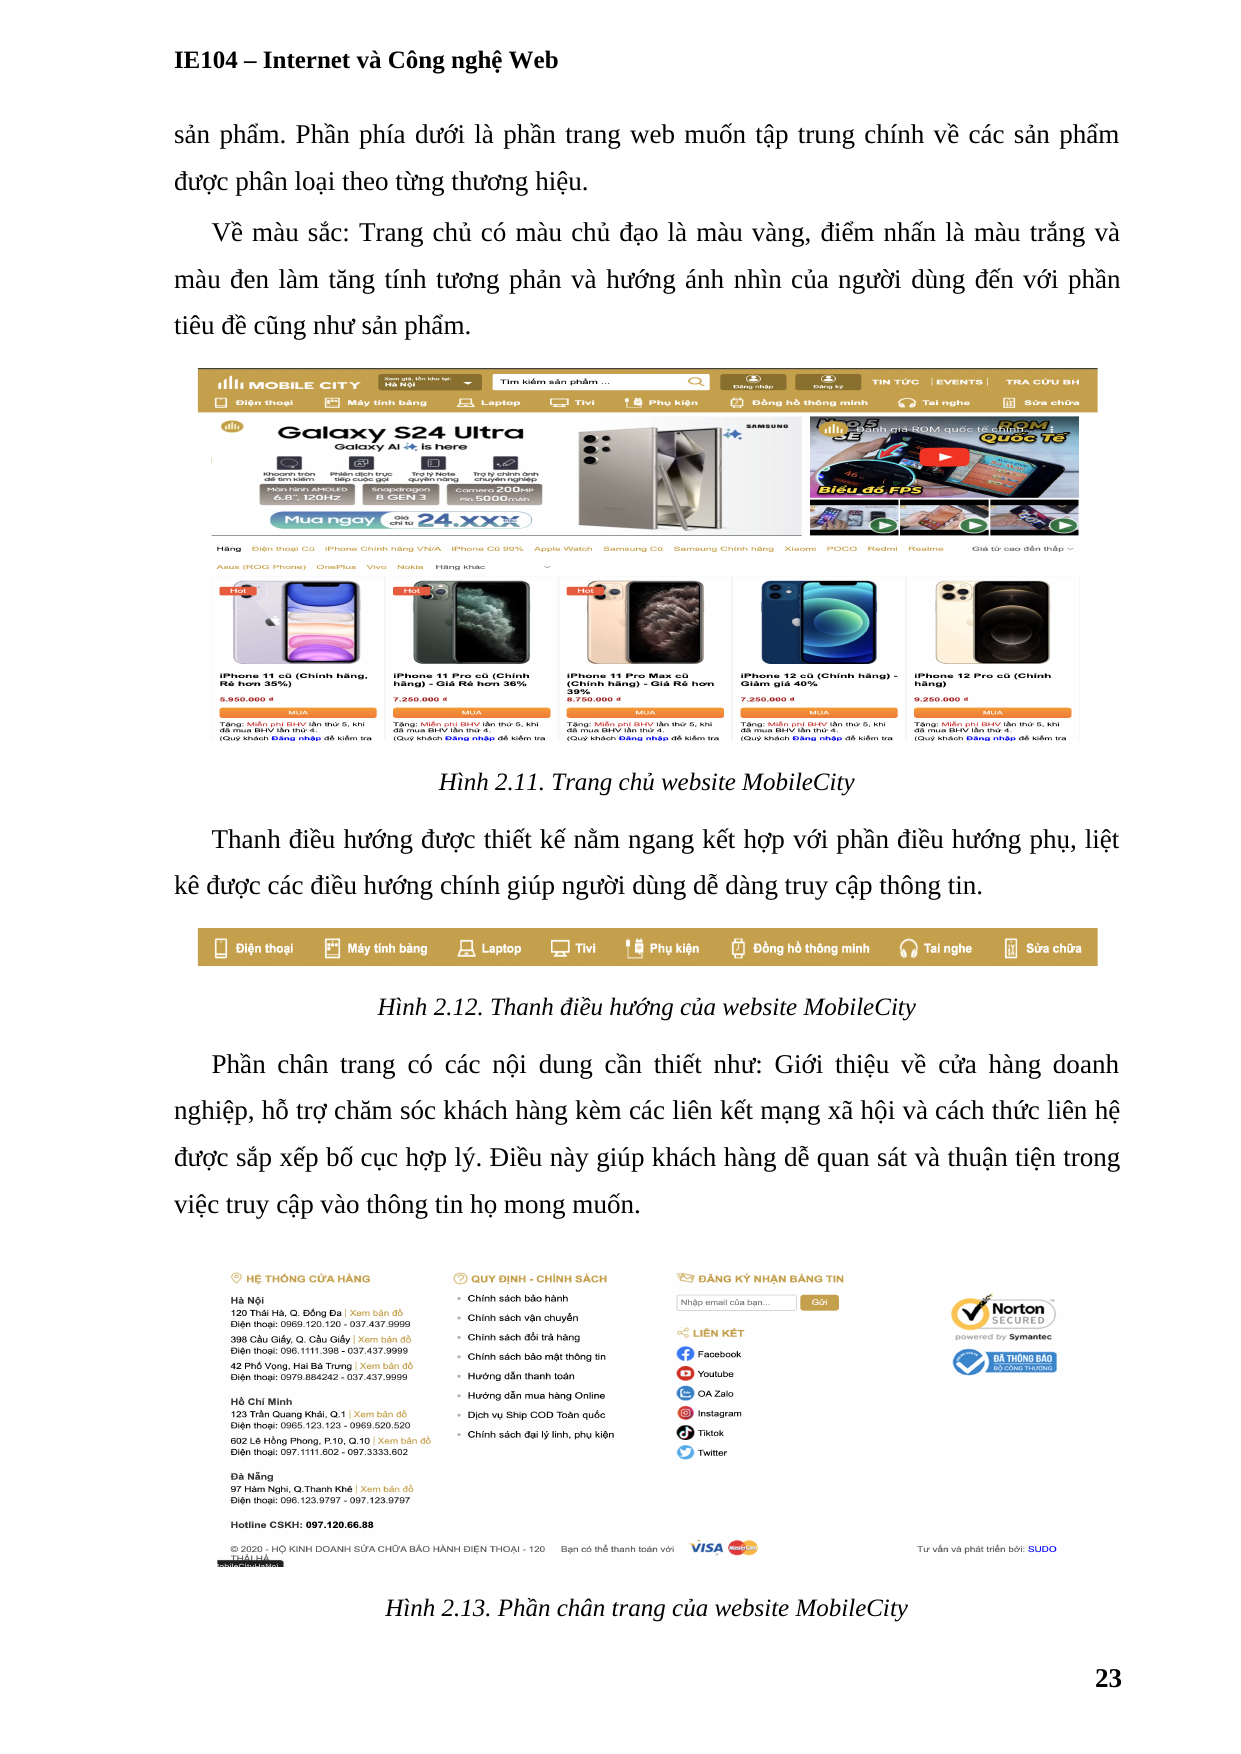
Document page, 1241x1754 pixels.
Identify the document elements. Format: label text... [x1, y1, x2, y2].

text Hình 2.12. Thanh điều hướng của website MobileCity [174, 992, 1122, 1021]
text Về màu sắc: Trang chủ có màu chủ đạo là màu vàng, điểm nhấn là màu trắng và màu đen làm tăng tính tương phản và hướng ánh nhìn của người dùng đến với phần tiêu đề cũng như sản phẩm. [174, 216, 1122, 341]
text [174, 118, 1122, 196]
text Phần chân trang có các nội dung cần thiết như: Giới thiệu về cửa hàng doanh nghiệp, hỗ trợ chăm sóc khách hàng kèm các liên kết mạng xã hội và cách thức liên hệ được sắp xếp bố cục hợp lý. Điều này giúp khách hàng dễ quan sát và thuận tiện trong việc truy cập vào thông tin họ mong muốn. [174, 1048, 1122, 1219]
text Thanh điều hướng được thiết kế nằm ngang kết hợp với phần điều hướng phụ, liệt kê được các điều hướng chính giúp người dùng dễ dàng truy cập thông tin. [174, 823, 1122, 901]
text Hình 2.11. Trang chủ website MobileCity [174, 767, 1122, 796]
picture [217, 1246, 1079, 1567]
picture [197, 928, 1098, 966]
text Hình 2.13. Phần chân trang của website MobileCity [174, 1593, 1122, 1622]
picture [197, 368, 1098, 741]
